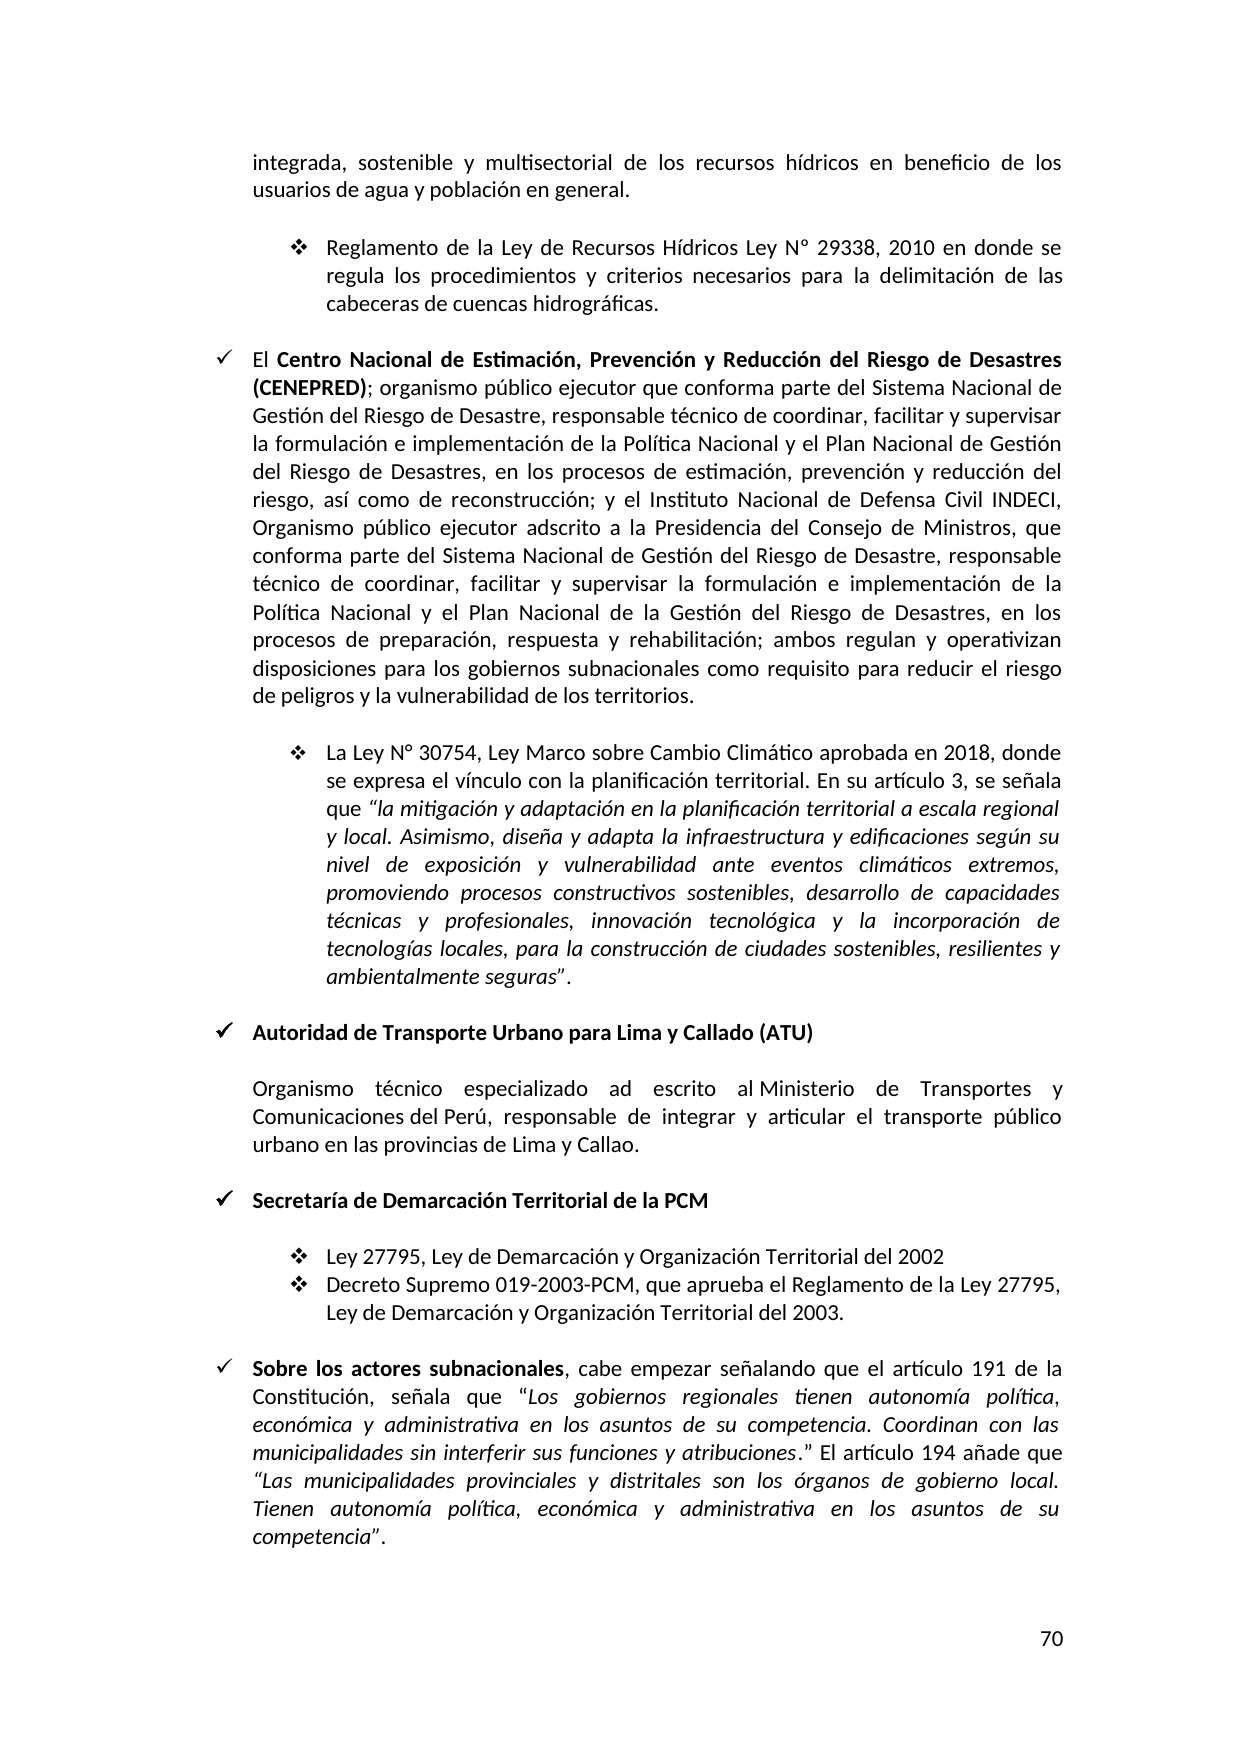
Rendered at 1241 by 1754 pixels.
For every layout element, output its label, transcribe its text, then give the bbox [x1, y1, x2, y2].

list Sobre los actores subnacionales, cabe empezar señalando que el artículo 191 de la Constitución, señala que “Los gobiernos regionales tienen autonomía política, económica y administrativa en los asuntos de su competencia. Coordinan con las municipalidades sin interferir sus funciones y atribuciones.” El artículo 194 añade que “Las municipalidades provinciales y distritales son los órganos de gobierno local. Tienen autonomía política, económica y administrativa en los asuntos de su competencia”. [215, 1354, 1063, 1550]
list Secretaría de Demarcación Territorial de la PCM [215, 1186, 1063, 1214]
list El Centro Nacional de Estimación, Prevención y Reducción del Riesgo de Desastres (CENEPRED); organismo público ejecutor que conforma parte del Sistema Nacional de Gestión del Riesgo de Desastre, responsable técnico de coordinar, facilitar y supervisar la formulación e implementación de la Política Nacional y el Plan Nacional de Gestión del Riesgo de Desastres, en los procesos de estimación, prevención y reducción del riesgo, así como de reconstrucción; y el Instituto Nacional de Defensa Civil INDECI, Organismo público ejecutor adscrito a la Presidencia del Consejo de Ministros, que conforma parte del Sistema Nacional de Gestión del Riesgo de Desastre, responsable técnico de coordinar, facilitar y supervisar la formulación e implementación de la Política Nacional y el Plan Nacional de la Gestión del Riesgo de Desastres, en los procesos de preparación, respuesta y rehabilitación; ambos regulan y operativizan disposiciones para los gobiernos subnacionales como requisito para reducir el riesgo de peligros y la vulnerabilidad de los territorios. [215, 345, 1063, 710]
list Decreto Supremo 019-2003-PCM, que aprueba el Reglamento de la Ley 27795, Ley de Demarcación y Organización Territorial del 2003. [288, 1270, 1063, 1326]
list Autoridad de Transporte Urbano para Lima y Callado (ATU) [215, 1018, 1063, 1046]
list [252, 148, 1063, 204]
list Organismo técnico especializado ad escrito al Ministerio de Transportes y Comunicaciones del Perú, responsable de integrar y articular el transporte público urbano en las provincias de Lima y Callao. [252, 1074, 1063, 1158]
list Ley 27795, Ley de Demarcación y Organización Territorial del 2002 [288, 1242, 1063, 1270]
list Reglamento de la Ley de Recursos Hídricos Ley Nº 29338, 2010 en donde se regula los procedimientos y criterios necesarios para la delimitación de las cabeceras de cuencas hidrográficas. [288, 233, 1063, 317]
list La Ley N° 30754, Ley Marco sobre Cambio Climático aprobada en 2018, donde se expresa el vínculo con la planificación territorial. En su artículo 3, se señala que “la mitigación y adaptación en la planificación territorial a escala regional y local. Asimismo, diseña y adapta la infraestructura y edificaciones según su nivel de exposición y vulnerabilidad ante eventos climáticos extremos, promoviendo procesos constructivos sostenibles, desarrollo de capacidades técnicas y profesionales, innovación tecnológica y la incorporación de tecnologías locales, para la construcción de ciudades sostenibles, resilientes y ambientalmente seguras”. [288, 738, 1063, 990]
